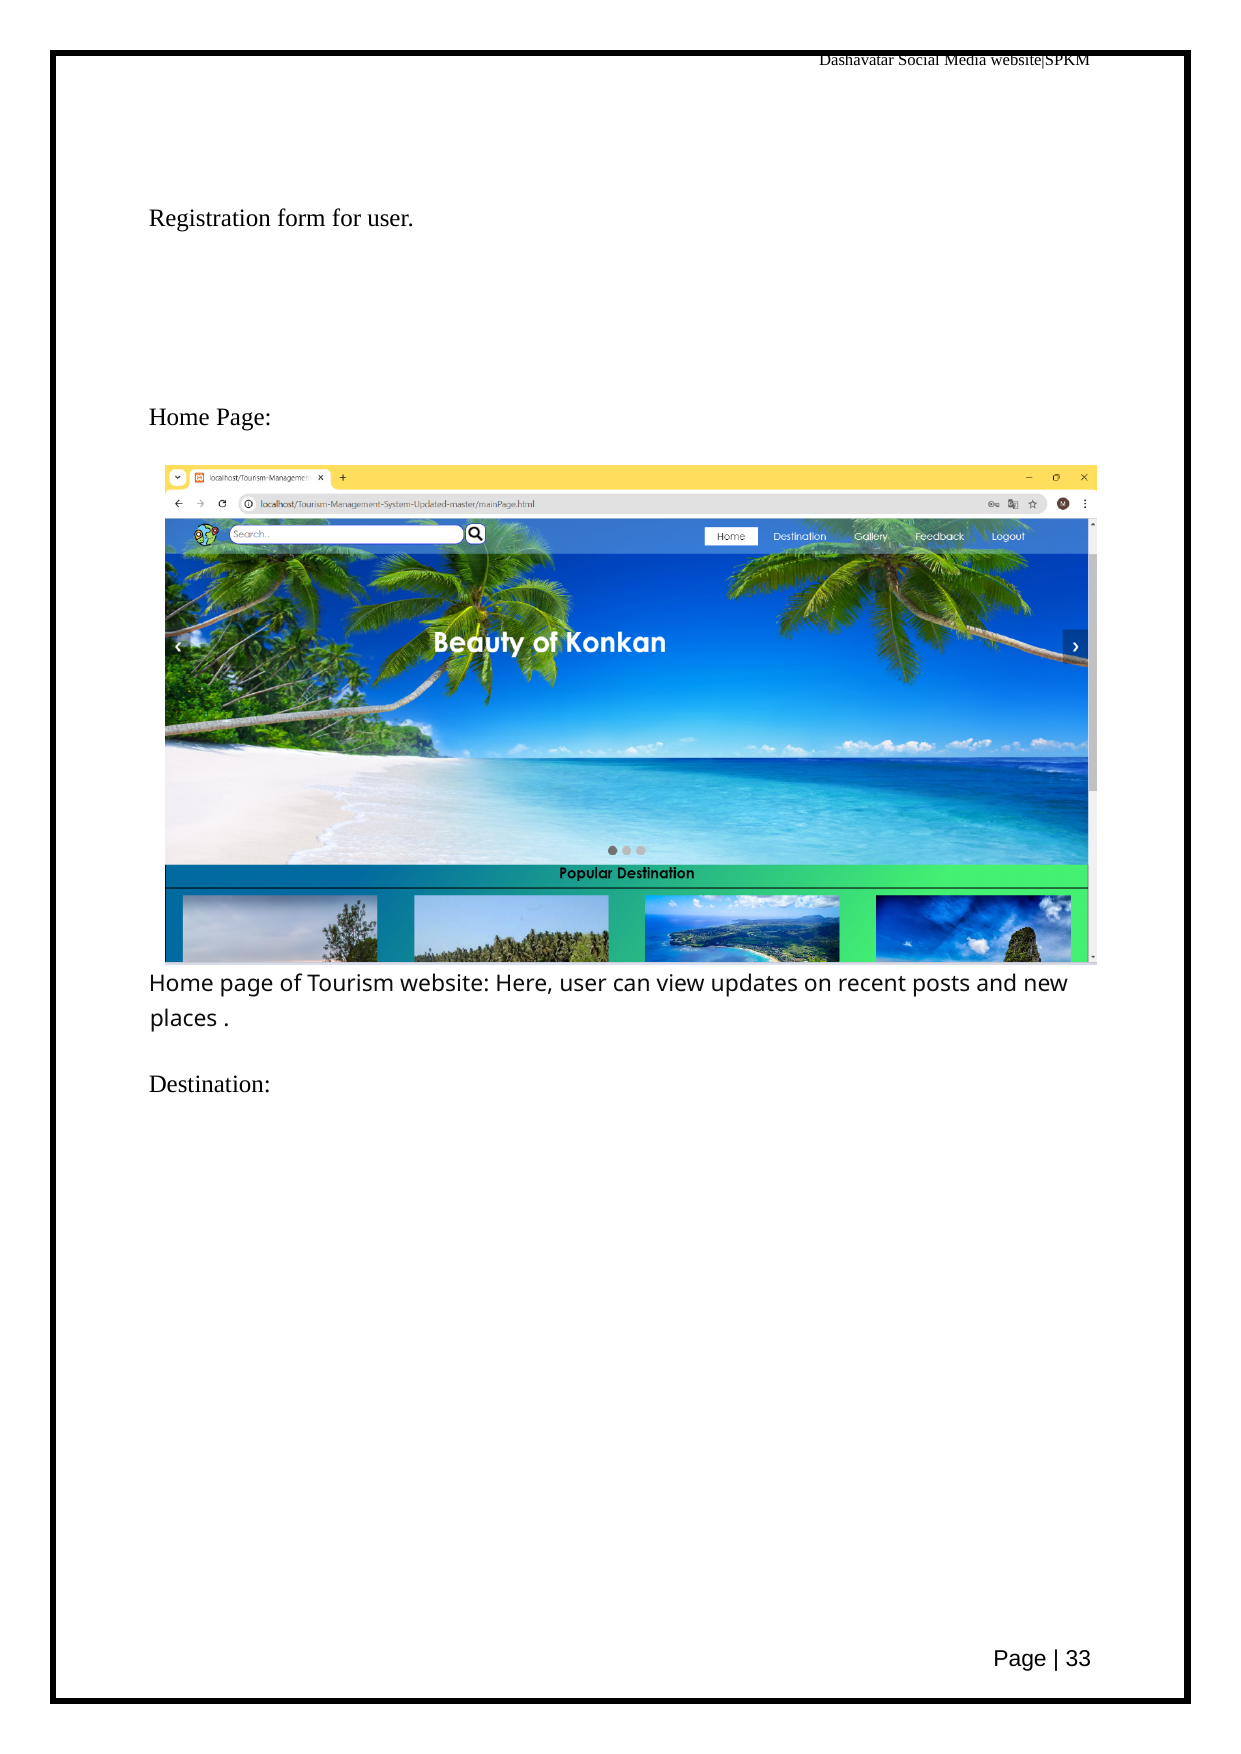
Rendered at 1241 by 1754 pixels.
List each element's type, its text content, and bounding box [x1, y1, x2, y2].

text Registration form for user. [148, 203, 1184, 231]
text Home page of Tourism website: Here, user can view updates on recent posts and new places . [148, 967, 1123, 1033]
picture [165, 465, 1097, 965]
text Destination: [148, 1069, 1184, 1097]
text Home Page: [148, 402, 1184, 431]
